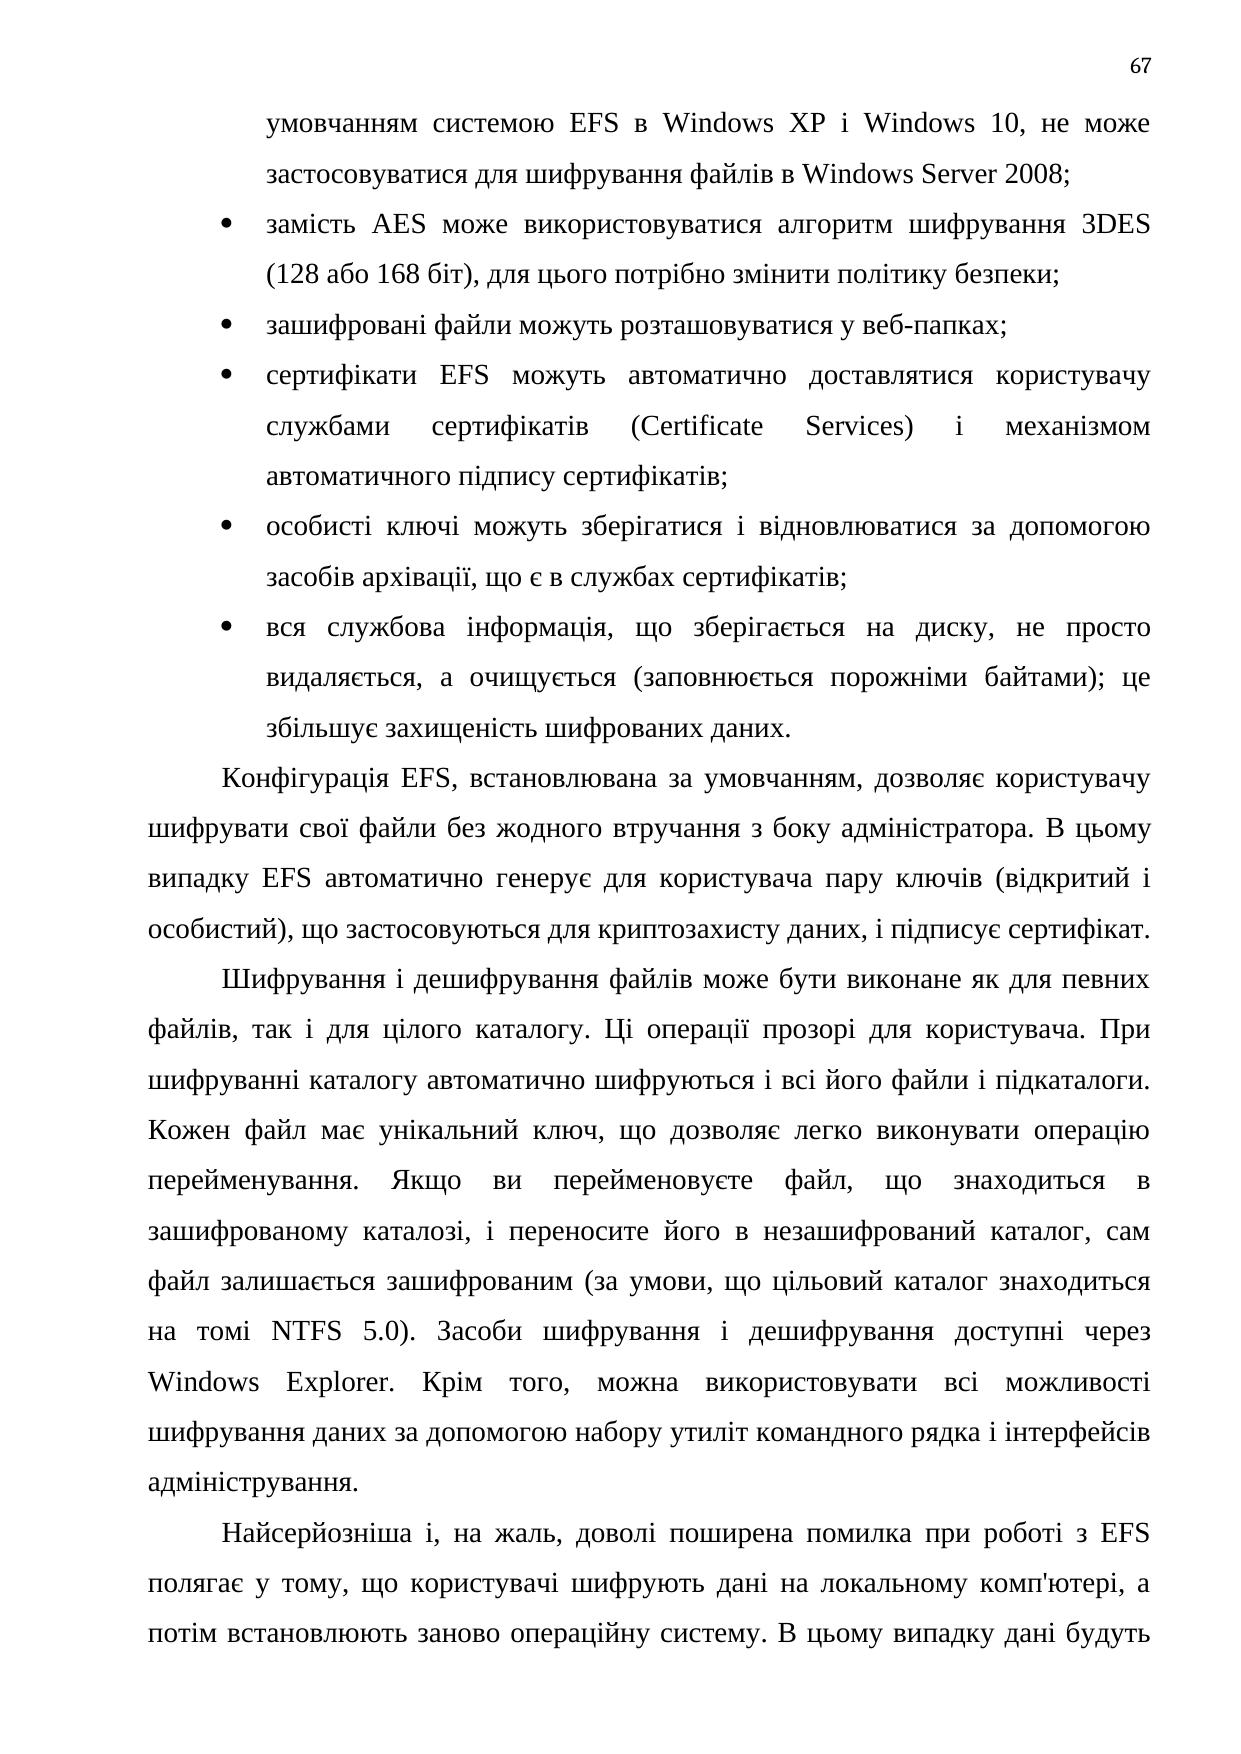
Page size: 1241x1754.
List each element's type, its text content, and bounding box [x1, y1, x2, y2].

list особисті ключі можуть зберігатися і відновлюватися за допомогою засобів архівації, що є в службах сертифікатів; [221, 508, 1152, 592]
text Конфігурація EFS, встановлювана за умовчанням, дозволяє користувачу шифрувати свої файли без жодного втручання з боку адміністратора. В цьому випадку EFS автоматично генерує для користувача пару ключів (відкритий і особистий), що застосовуються для криптозахисту даних, і підписує сертифікат. [148, 760, 1152, 944]
list замість AES може використовуватися алгоритм шифрування 3DES (128 або 168 біт), для цього потрібно змінити політику безпеки; [221, 206, 1152, 290]
text Шифрування і дешифрування файлів може бути виконане як для певних файлів, так і для цілого каталогу. Ці операції прозорі для користувача. При шифруванні каталогу автоматично шифруються і всі його файли і підкаталоги. Кожен файл має унікальний ключ, що дозволяє легко виконувати операцію перейменування. Якщо ви перейменовуєте файл, що знаходиться в зашифрованому каталозі, і переносите його в незашифрований каталог, сам файл залишається зашифрованим (за умови, що цільовий каталог знаходиться на томі NTFS 5.0). Засоби шифрування і дешифрування доступні через Windows Explorer. Крім того, можна використовувати всі можливості шифрування даних за допомогою набору утиліт командного рядка і інтерфейсів адміністрування. [148, 961, 1152, 1498]
list вся службова інформація, що зберігається на диску, не просто видаляється, а очищується (заповнюється порожніми байтами); це збільшує захищеність шифрованих даних. [221, 609, 1152, 743]
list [221, 105, 1152, 189]
list зашифровані файли можуть розташовуватися у веб-папках; [221, 307, 1152, 340]
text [148, 1515, 1152, 1649]
list сертифікати EFS можуть автоматично доставлятися користувачу службами сертифікатів (Certificate Services) і механізмом автоматичного підпису сертифікатів; [221, 357, 1152, 491]
